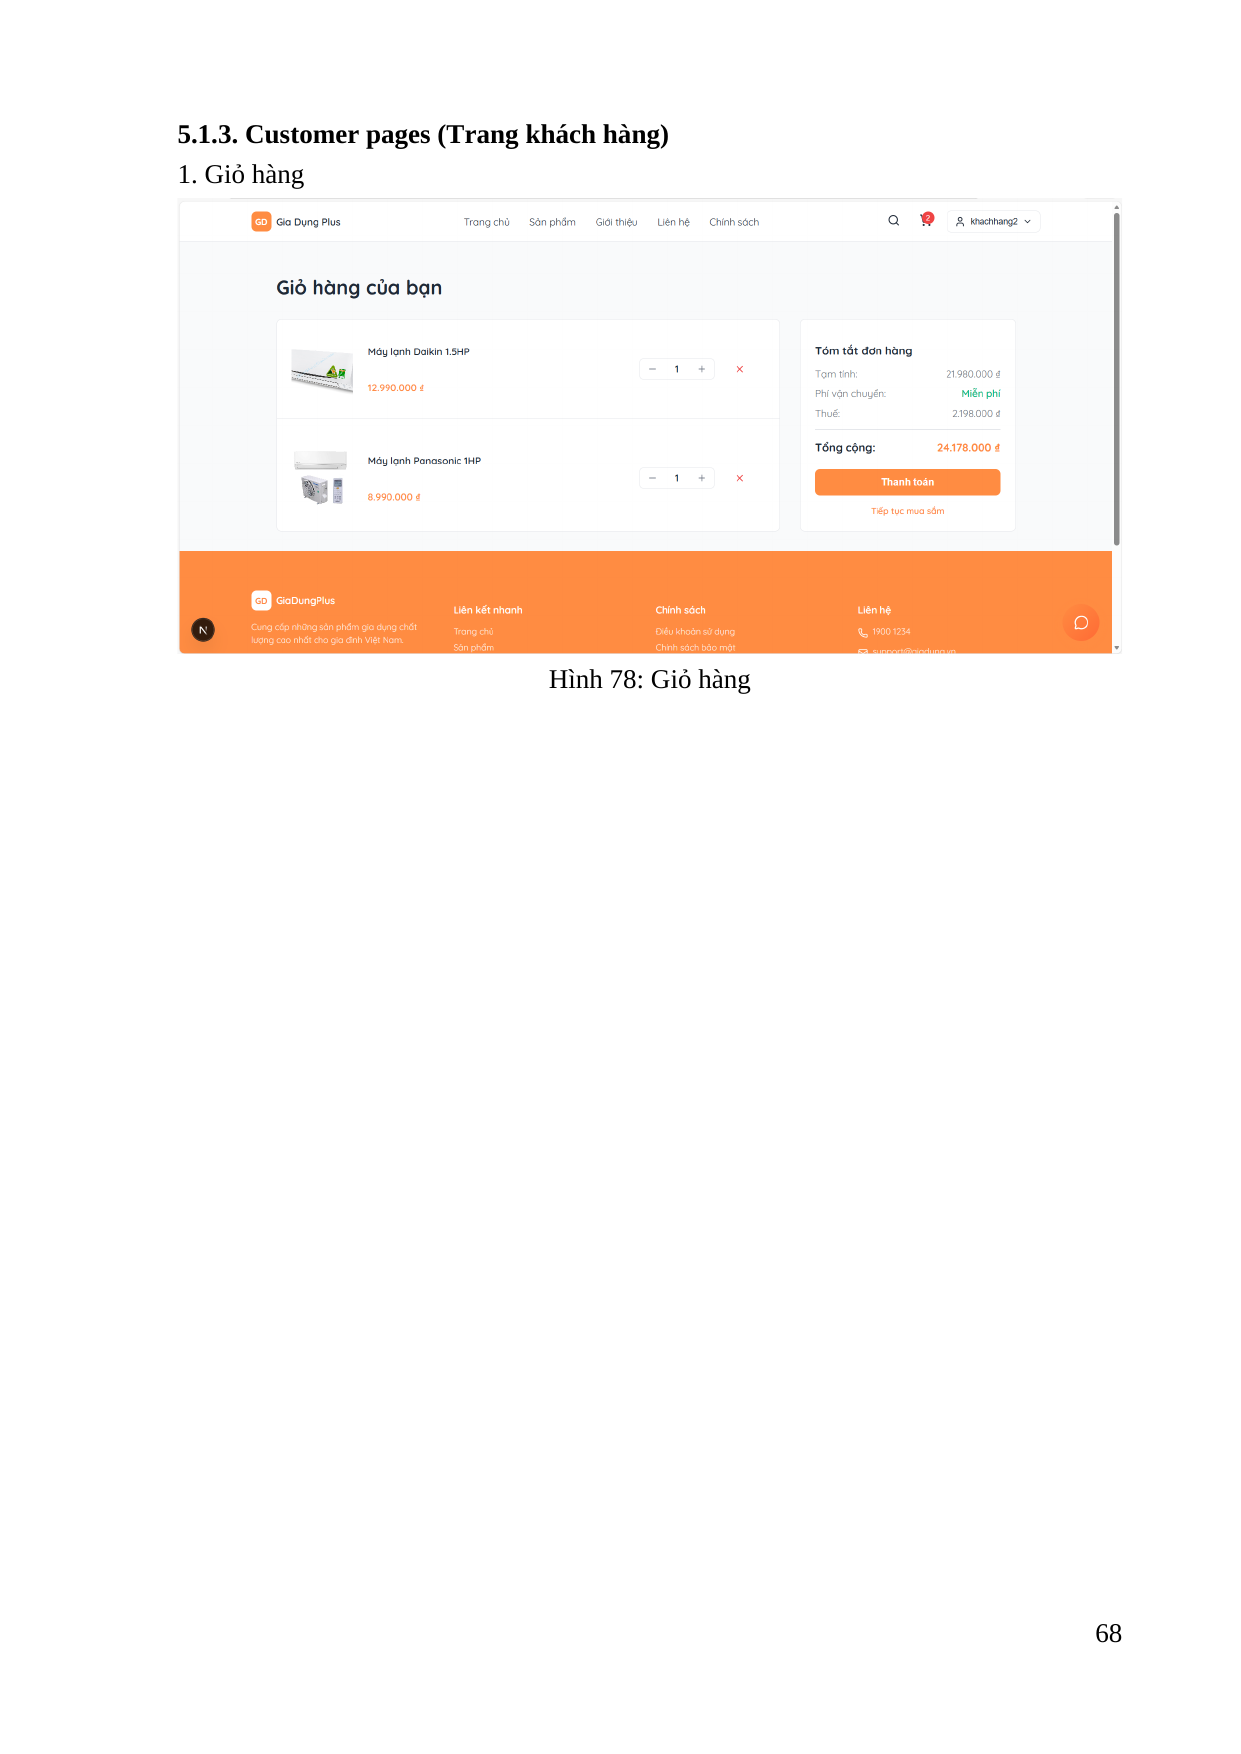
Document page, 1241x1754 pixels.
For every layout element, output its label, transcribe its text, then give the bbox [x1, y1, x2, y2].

picture [177, 198, 1123, 654]
text 1. Giỏ hàng [177, 158, 1122, 190]
text Hình 78: Giỏ hàng [177, 663, 1122, 694]
subtitle 5.1.3. Customer pages (Trang khách hàng) [177, 118, 1122, 149]
